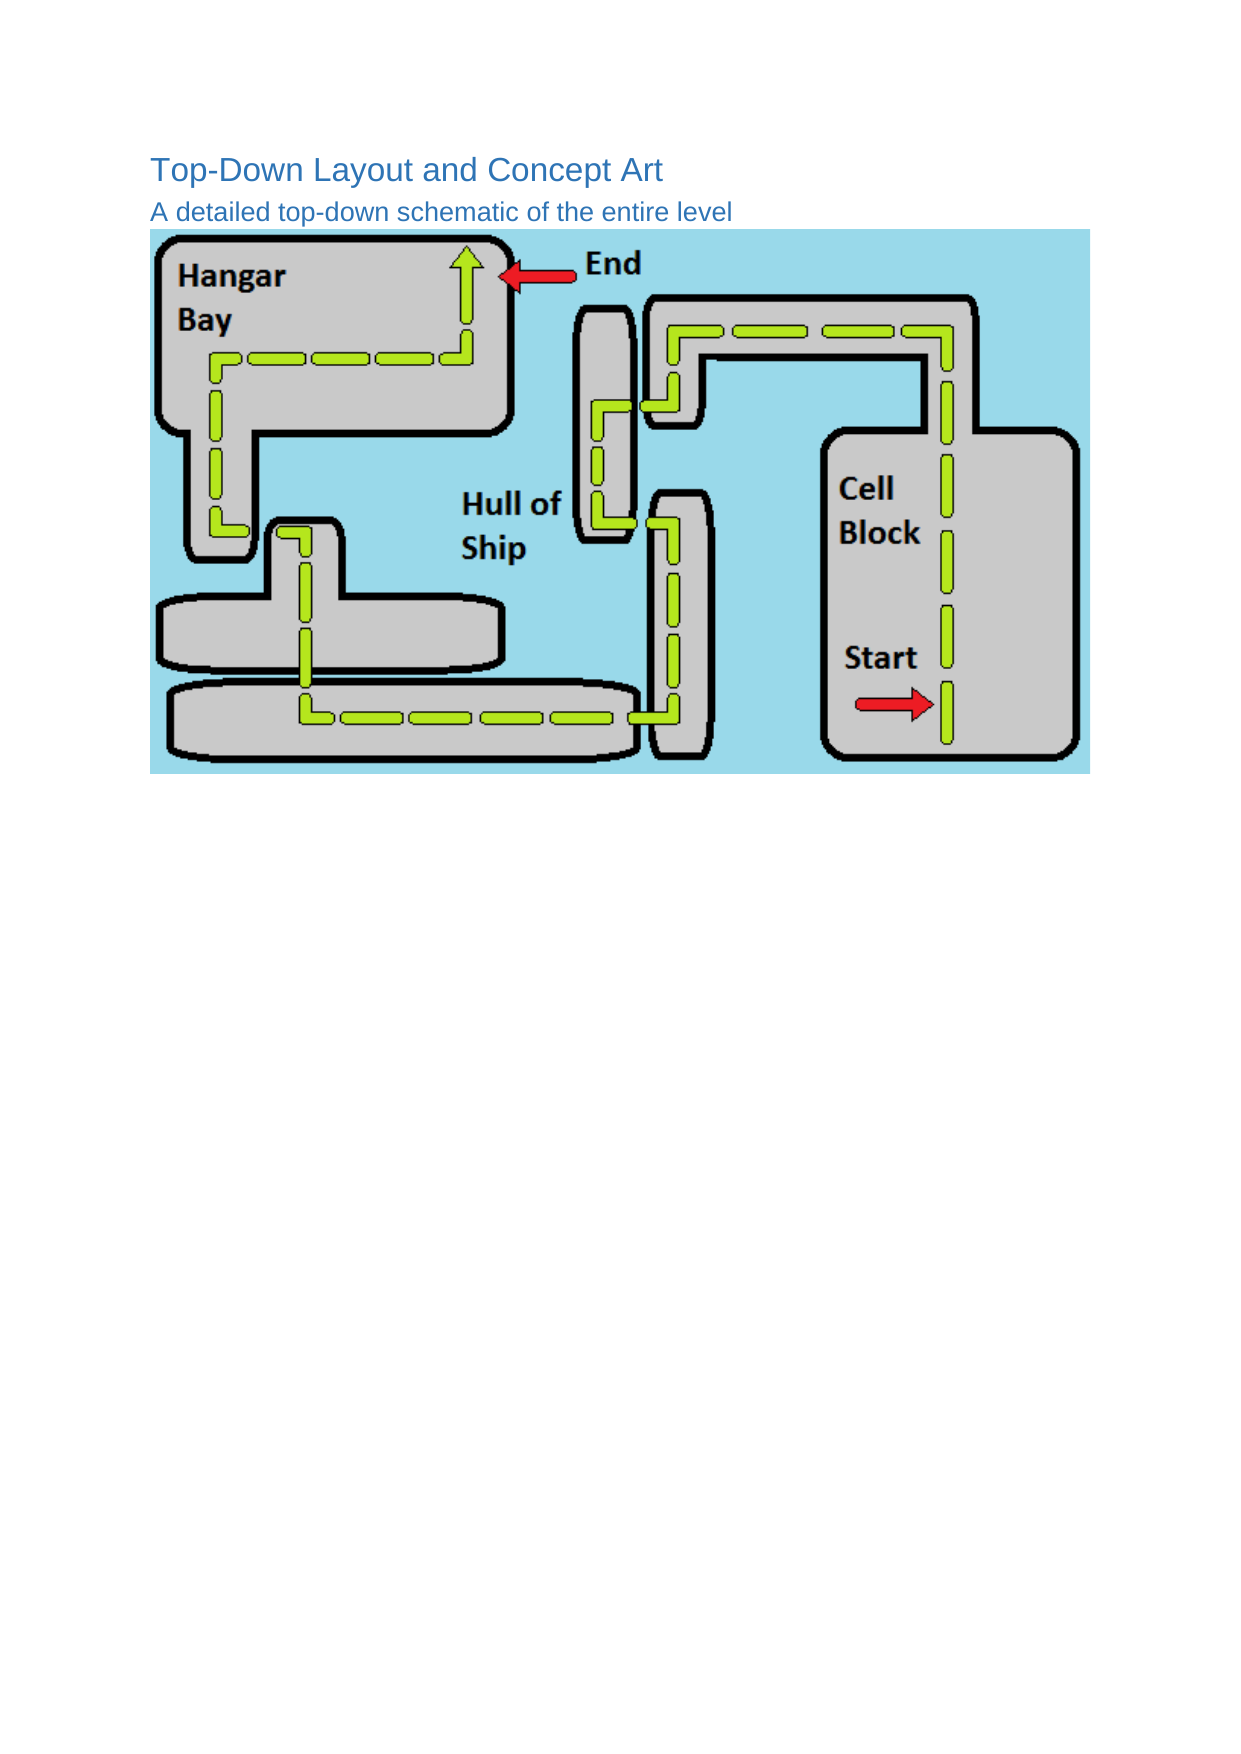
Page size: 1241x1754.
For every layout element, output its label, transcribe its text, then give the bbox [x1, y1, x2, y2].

picture [150, 229, 1091, 774]
subtitle Top-Down Layout and Concept Art [150, 150, 1090, 188]
subtitle A detailed top-down schematic of the entire level [150, 196, 1090, 227]
